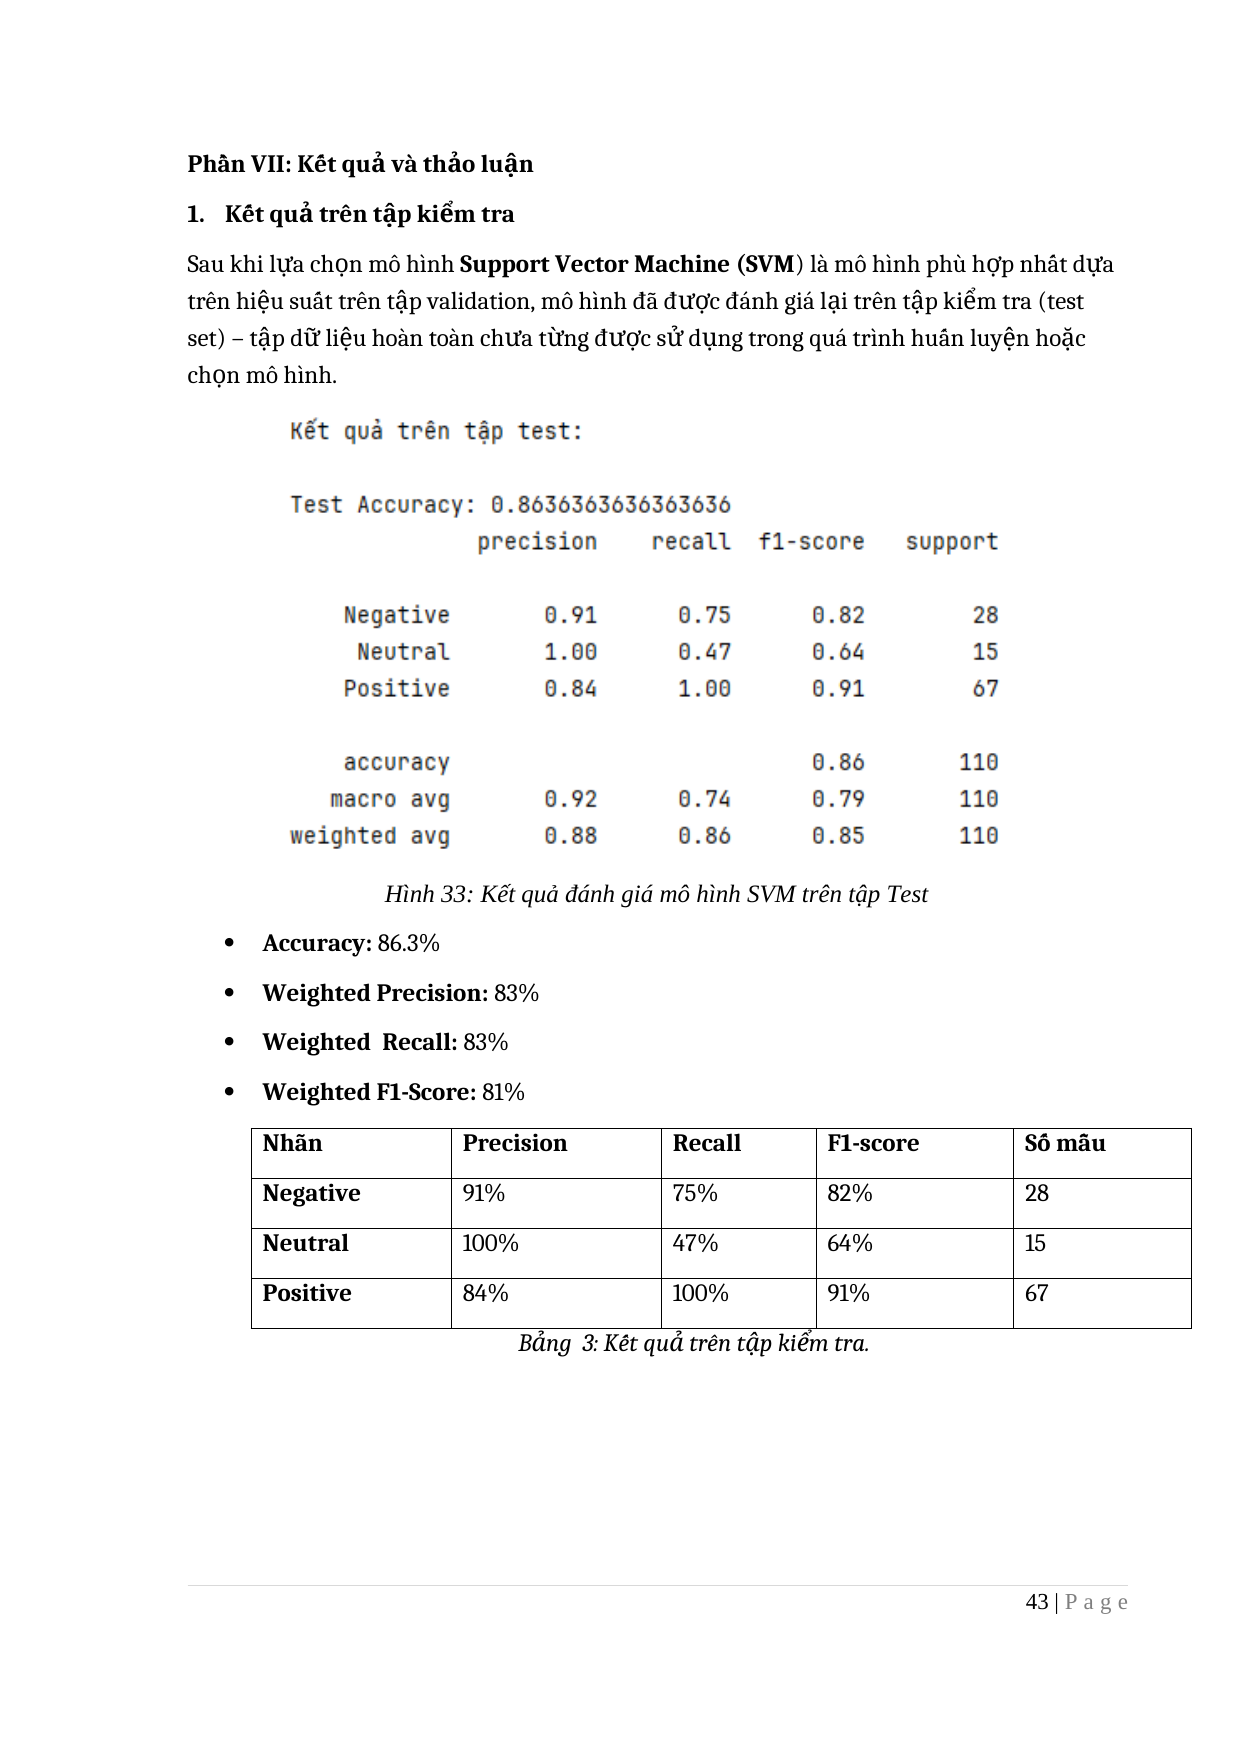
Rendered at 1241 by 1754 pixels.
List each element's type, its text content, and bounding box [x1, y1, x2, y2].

table_cell 28 [1014, 1179, 1191, 1228]
table_header Nhãn [252, 1129, 451, 1178]
subtitle Kết quả trên tập kiểm tra [187, 200, 1128, 228]
text Sau khi lựa chọn mô hình Support Vector Machine (SVM) là mô hình phù hợp nhất dựa trên hiệu suất trên tập validation, mô hình đã được đánh giá lại trên tập kiểm tra (test set) – tập dữ liệu hoàn toàn chưa từng được sử dụng trong quá trình huấn luyện hoặc chọn mô hình. [187, 249, 1128, 390]
table_cell 91% [452, 1179, 661, 1228]
table_cell 91% [817, 1279, 1013, 1328]
list Weighted Recall: 83% [225, 1028, 1128, 1057]
list Weighted F1-Score: 81% [225, 1078, 1128, 1107]
table_cell Neutral [252, 1229, 451, 1278]
table_header F1-score [817, 1129, 1013, 1178]
table_header Precision [452, 1129, 661, 1178]
table_cell 64% [817, 1229, 1013, 1278]
list Accuracy: 86.3% [225, 929, 1128, 957]
table_cell 100% [452, 1229, 661, 1278]
table_cell 67 [1014, 1279, 1191, 1328]
table_header Số mẫu [1014, 1129, 1191, 1178]
table_cell 84% [452, 1279, 661, 1328]
table_header Recall [662, 1129, 816, 1178]
table_cell Negative [252, 1179, 451, 1228]
text Bảng 3: Kết quả trên tập kiểm tra. [262, 1329, 1128, 1358]
table_cell 100% [662, 1279, 816, 1328]
table_cell 15 [1014, 1229, 1191, 1278]
table_cell 75% [662, 1179, 816, 1228]
picture [282, 411, 1033, 859]
subtitle Phần VII: Kết quả và thảo luận [187, 150, 1128, 179]
table_cell 82% [817, 1179, 1013, 1228]
table_cell Positive [252, 1279, 451, 1328]
text Hình 33: Kết quả đánh giá mô hình SVM trên tập Test [187, 879, 1128, 908]
table_cell 47% [662, 1229, 816, 1278]
list Weighted Precision: 83% [225, 978, 1128, 1007]
